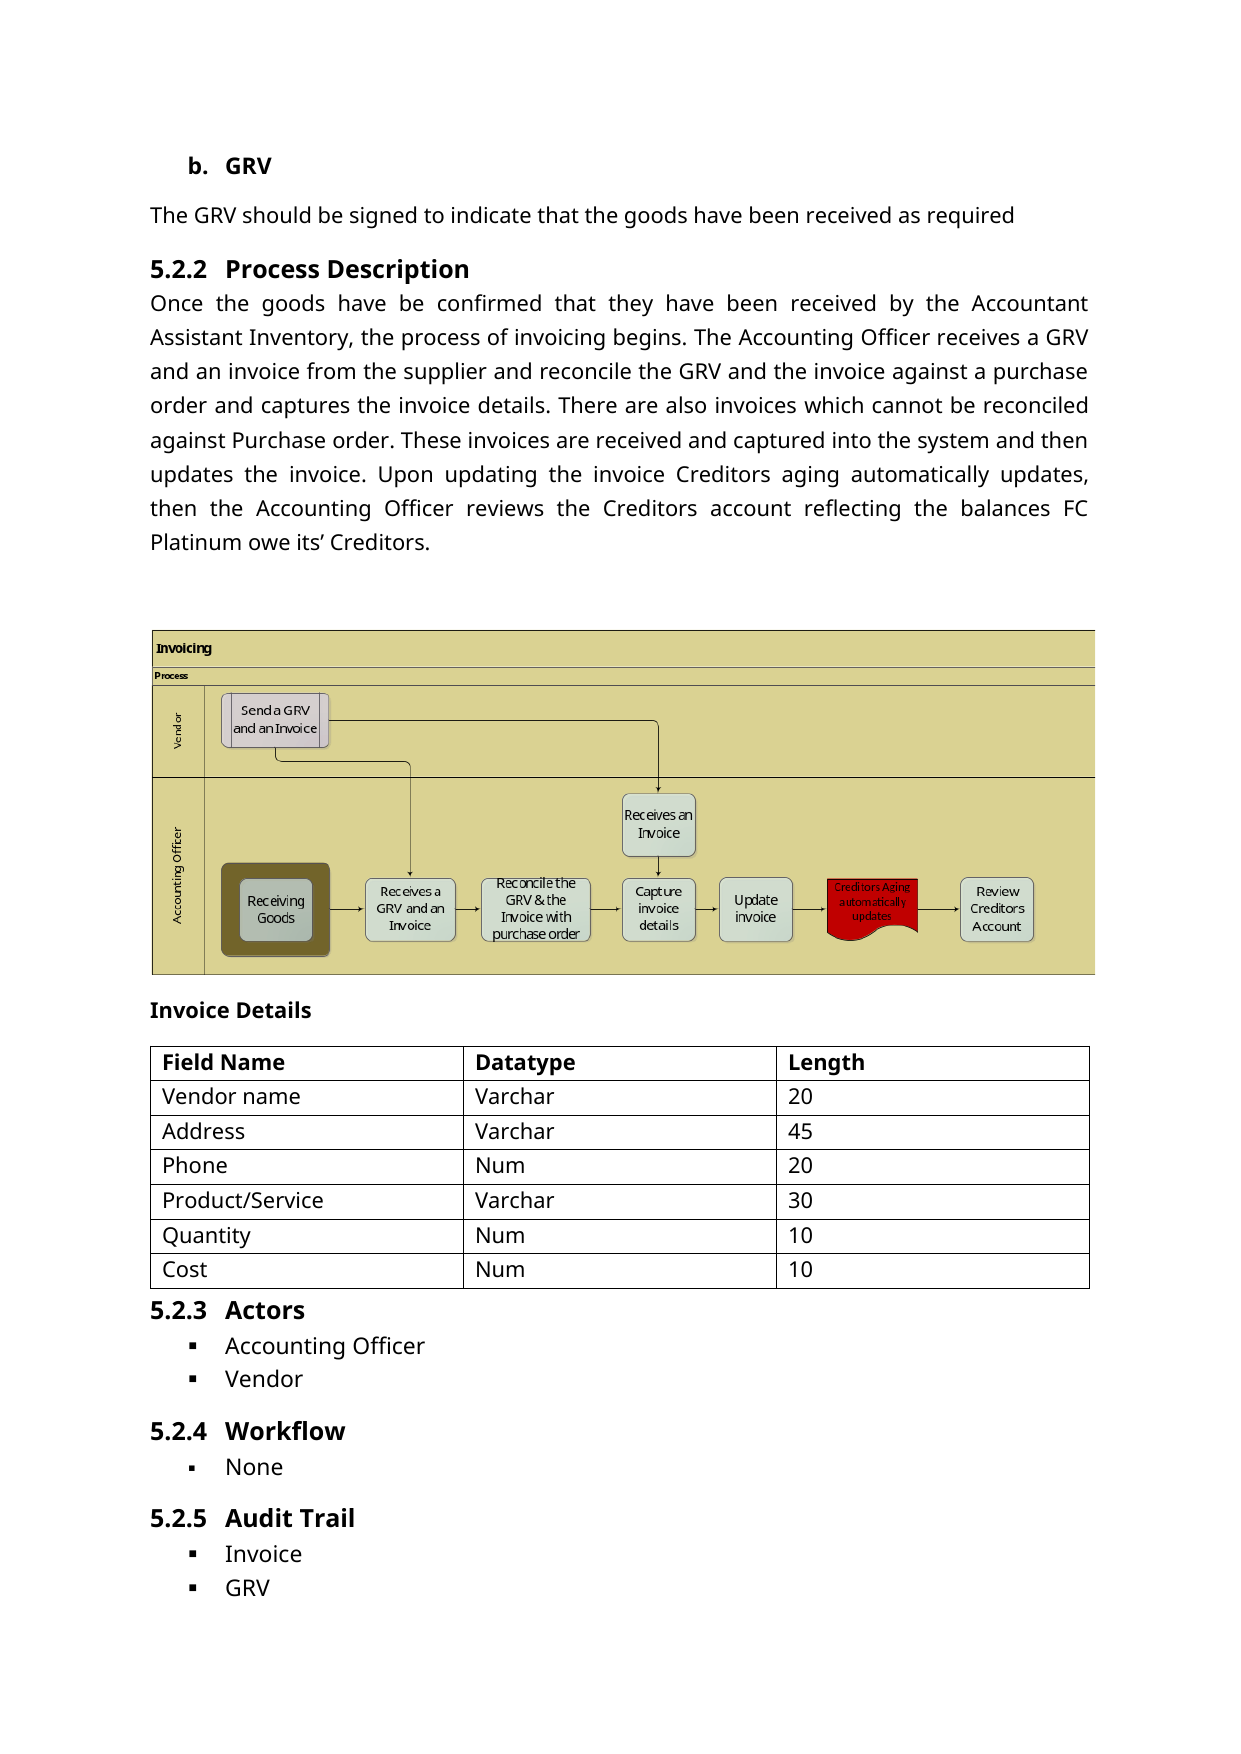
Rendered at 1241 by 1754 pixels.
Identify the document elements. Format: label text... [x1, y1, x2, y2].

table_cell Varchar [464, 1185, 776, 1218]
list GRV [187, 150, 1090, 181]
table_cell 20 [777, 1150, 1089, 1184]
subtitle Audit Trail [150, 1501, 1090, 1535]
list None [187, 1451, 1090, 1482]
subtitle Workflow [150, 1414, 1090, 1448]
table_cell Phone [151, 1150, 463, 1184]
table_cell Num [464, 1150, 776, 1184]
table_cell Varchar [464, 1116, 776, 1149]
table_header Field Name [151, 1047, 463, 1080]
text The GRV should be signed to indicate that the goods have been received as required [150, 200, 1090, 230]
table_cell Num [464, 1254, 776, 1288]
subtitle Actors [150, 1293, 1090, 1327]
table_cell 45 [777, 1116, 1089, 1149]
table_cell Num [464, 1220, 776, 1253]
table_cell 10 [777, 1254, 1089, 1288]
text Invoice Details [150, 995, 1090, 1024]
list Vendor [187, 1363, 1090, 1395]
table_cell Quantity [151, 1220, 463, 1253]
table_cell 20 [777, 1081, 1089, 1115]
list GRV [187, 1572, 1090, 1603]
subtitle Process Description [150, 251, 1090, 285]
list Accounting Officer [187, 1330, 1090, 1361]
table_header Length [777, 1047, 1089, 1080]
table_cell Varchar [464, 1081, 776, 1115]
table_cell Product/Service [151, 1185, 463, 1218]
table_header Datatype [464, 1047, 776, 1080]
table_cell 10 [777, 1220, 1089, 1253]
text Once the goods have be confirmed that they have been received by the Accountant Assistant Inventory, the process of invoicing begins. The Accounting Officer receives a GRV and an invoice from the supplier and reconcile the GRV and the invoice against a purchase order and captures the invoice details. There are also invoices which cannot be reconciled against Purchase order. These invoices are received and captured into the system and then updates the invoice. Upon updating the invoice Creditors aging automatically updates, then the Accounting Officer reviews the Creditors account reflecting the balances FC Platinum owe its’ Creditors. [150, 288, 1090, 557]
table_cell 30 [777, 1185, 1089, 1218]
table_cell Address [151, 1116, 463, 1149]
table_cell Cost [151, 1254, 463, 1288]
list Invoice [187, 1538, 1090, 1569]
table_cell Vendor name [151, 1081, 463, 1115]
